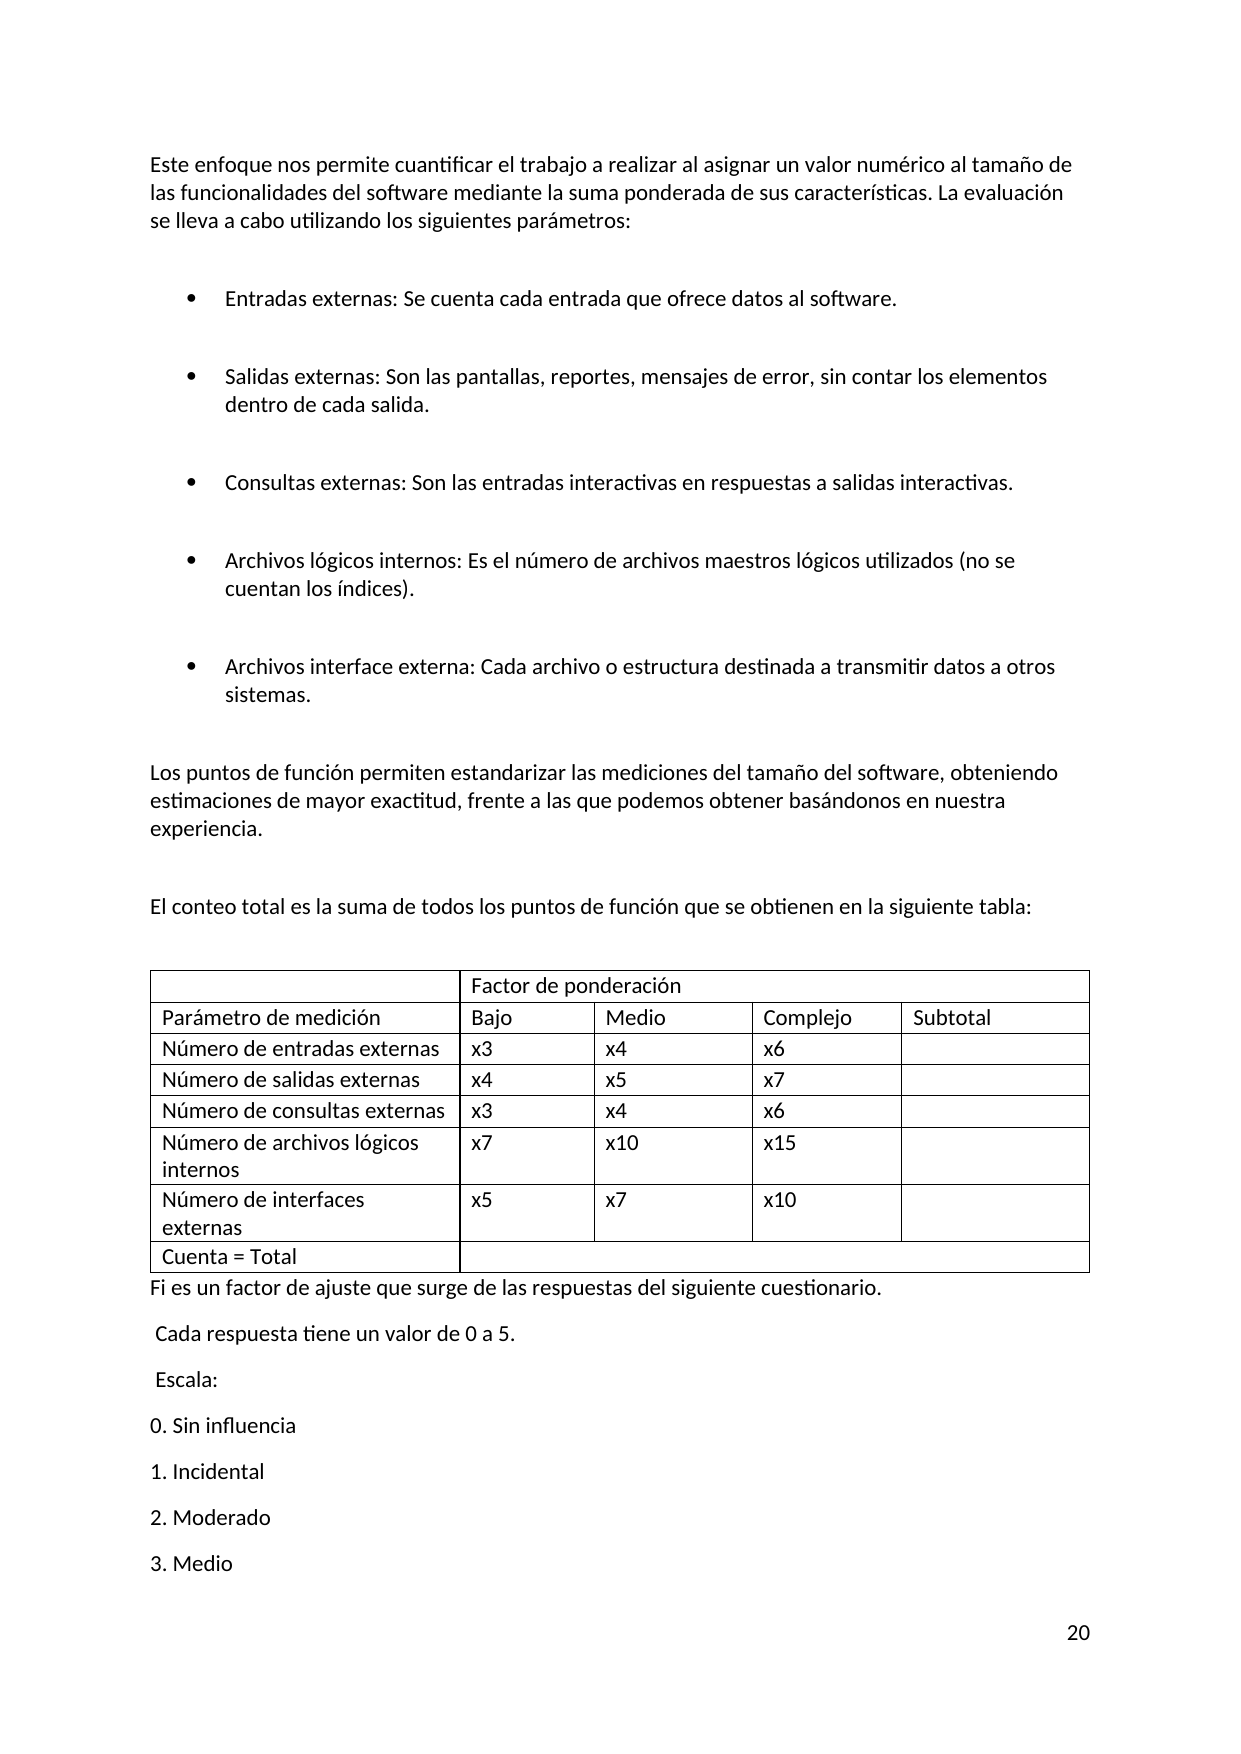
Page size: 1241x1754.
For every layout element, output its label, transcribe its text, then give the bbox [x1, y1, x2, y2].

table_header [151, 971, 459, 1002]
text 1. Incidental [150, 1457, 1090, 1485]
table_cell x6 [753, 1096, 901, 1127]
text Cada respuesta tiene un valor de 0 a 5. [150, 1319, 1090, 1347]
table_cell x3 [461, 1034, 594, 1064]
text Este enfoque nos permite cuantificar el trabajo a realizar al asignar un valor numérico al tamaño de las funcionalidades del software mediante la suma ponderada de sus características. La evaluación se lleva a cabo utilizando los siguientes parámetros: [150, 150, 1090, 234]
list Entradas externas: Se cuenta cada entrada que ofrece datos al software. [187, 284, 1090, 312]
table_cell [902, 1065, 1089, 1095]
table_cell x4 [595, 1096, 752, 1127]
table_cell x6 [753, 1034, 901, 1064]
table_cell x10 [595, 1128, 752, 1184]
table_header Factor de ponderación [461, 971, 1089, 1002]
table_cell [902, 1128, 1089, 1184]
table_cell Número de archivos lógicos internos [151, 1128, 459, 1184]
list Consultas externas: Son las entradas interactivas en respuestas a salidas interactivas. [187, 468, 1090, 496]
table_cell Bajo [461, 1003, 594, 1033]
list Salidas externas: Son las pantallas, reportes, mensajes de error, sin contar los elementos dentro de cada salida. [187, 362, 1090, 418]
table_cell x15 [753, 1128, 901, 1184]
list Archivos lógicos internos: Es el número de archivos maestros lógicos utilizados (no se cuentan los índices). [187, 546, 1090, 602]
table_cell x5 [595, 1065, 752, 1095]
table_cell x7 [461, 1128, 594, 1184]
table_cell Parámetro de medición [151, 1003, 459, 1033]
table_cell x4 [595, 1034, 752, 1064]
table_cell Medio [595, 1003, 752, 1033]
text Fi es un factor de ajuste que surge de las respuestas del siguiente cuestionario. [150, 1273, 1090, 1301]
table_cell Subtotal [902, 1003, 1089, 1033]
text Escala: [150, 1365, 1090, 1393]
table_cell x5 [461, 1185, 594, 1241]
table_cell x4 [461, 1065, 594, 1095]
table_cell Número de interfaces externas [151, 1185, 459, 1241]
text 2. Moderado [150, 1503, 1090, 1531]
text El conteo total es la suma de todos los puntos de función que se obtienen en la siguiente tabla: [150, 892, 1090, 920]
table_cell [902, 1096, 1089, 1127]
table_cell x7 [753, 1065, 901, 1095]
table_cell Cuenta = Total [151, 1242, 459, 1272]
text Los puntos de función permiten estandarizar las mediciones del tamaño del software, obteniendo estimaciones de mayor exactitud, frente a las que podemos obtener basándonos en nuestra experiencia. [150, 758, 1090, 842]
text 3. Medio [150, 1549, 1090, 1577]
list Archivos interface externa: Cada archivo o estructura destinada a transmitir datos a otros sistemas. [187, 652, 1090, 708]
table_cell x3 [461, 1096, 594, 1127]
table_cell [902, 1034, 1089, 1064]
table_cell Número de salidas externas [151, 1065, 459, 1095]
text 0. Sin influencia [150, 1411, 1090, 1439]
table_cell Complejo [753, 1003, 901, 1033]
table_cell Número de entradas externas [151, 1034, 459, 1064]
table_cell [902, 1185, 1089, 1241]
table_cell Número de consultas externas [151, 1096, 459, 1127]
table_cell x7 [595, 1185, 752, 1241]
table_cell [461, 1242, 1089, 1272]
table_cell x10 [753, 1185, 901, 1241]
